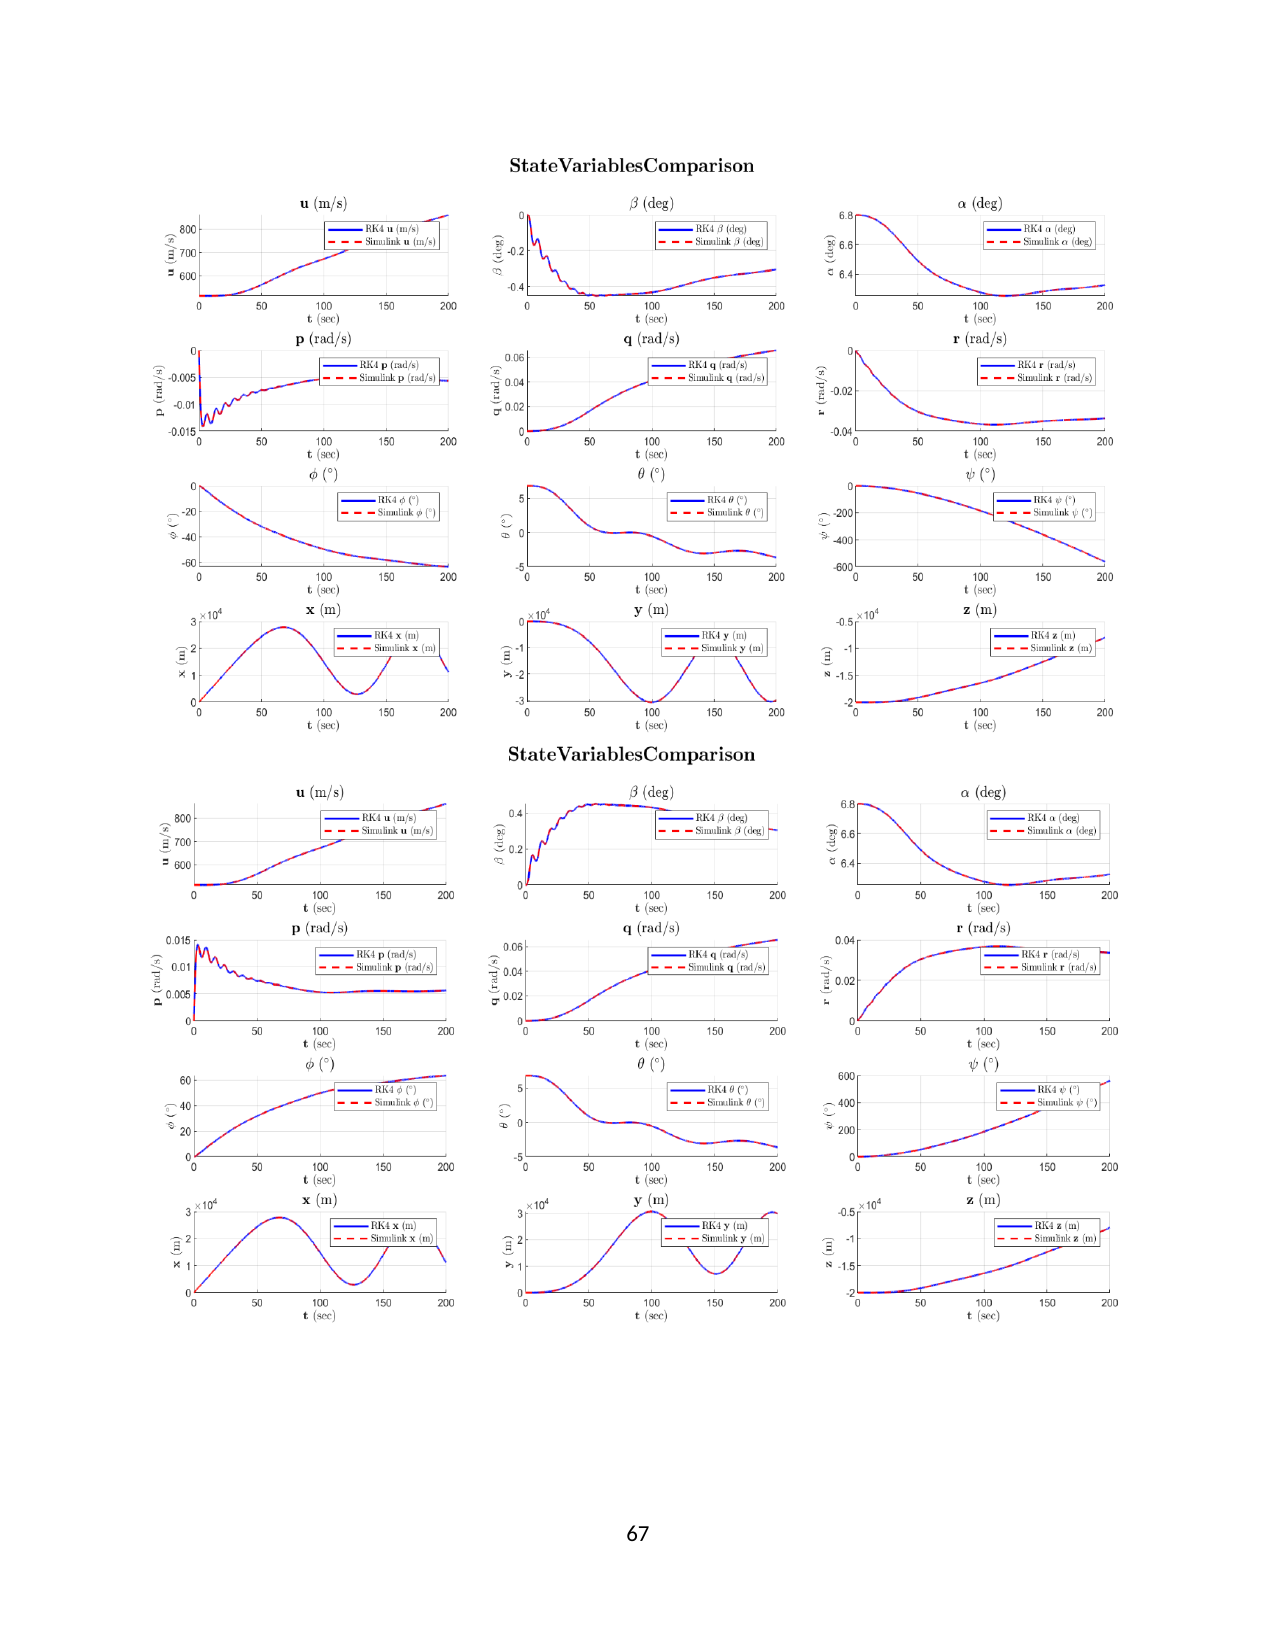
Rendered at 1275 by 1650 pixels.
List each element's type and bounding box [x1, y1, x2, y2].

picture [150, 741, 1125, 1325]
picture [150, 150, 1125, 739]
